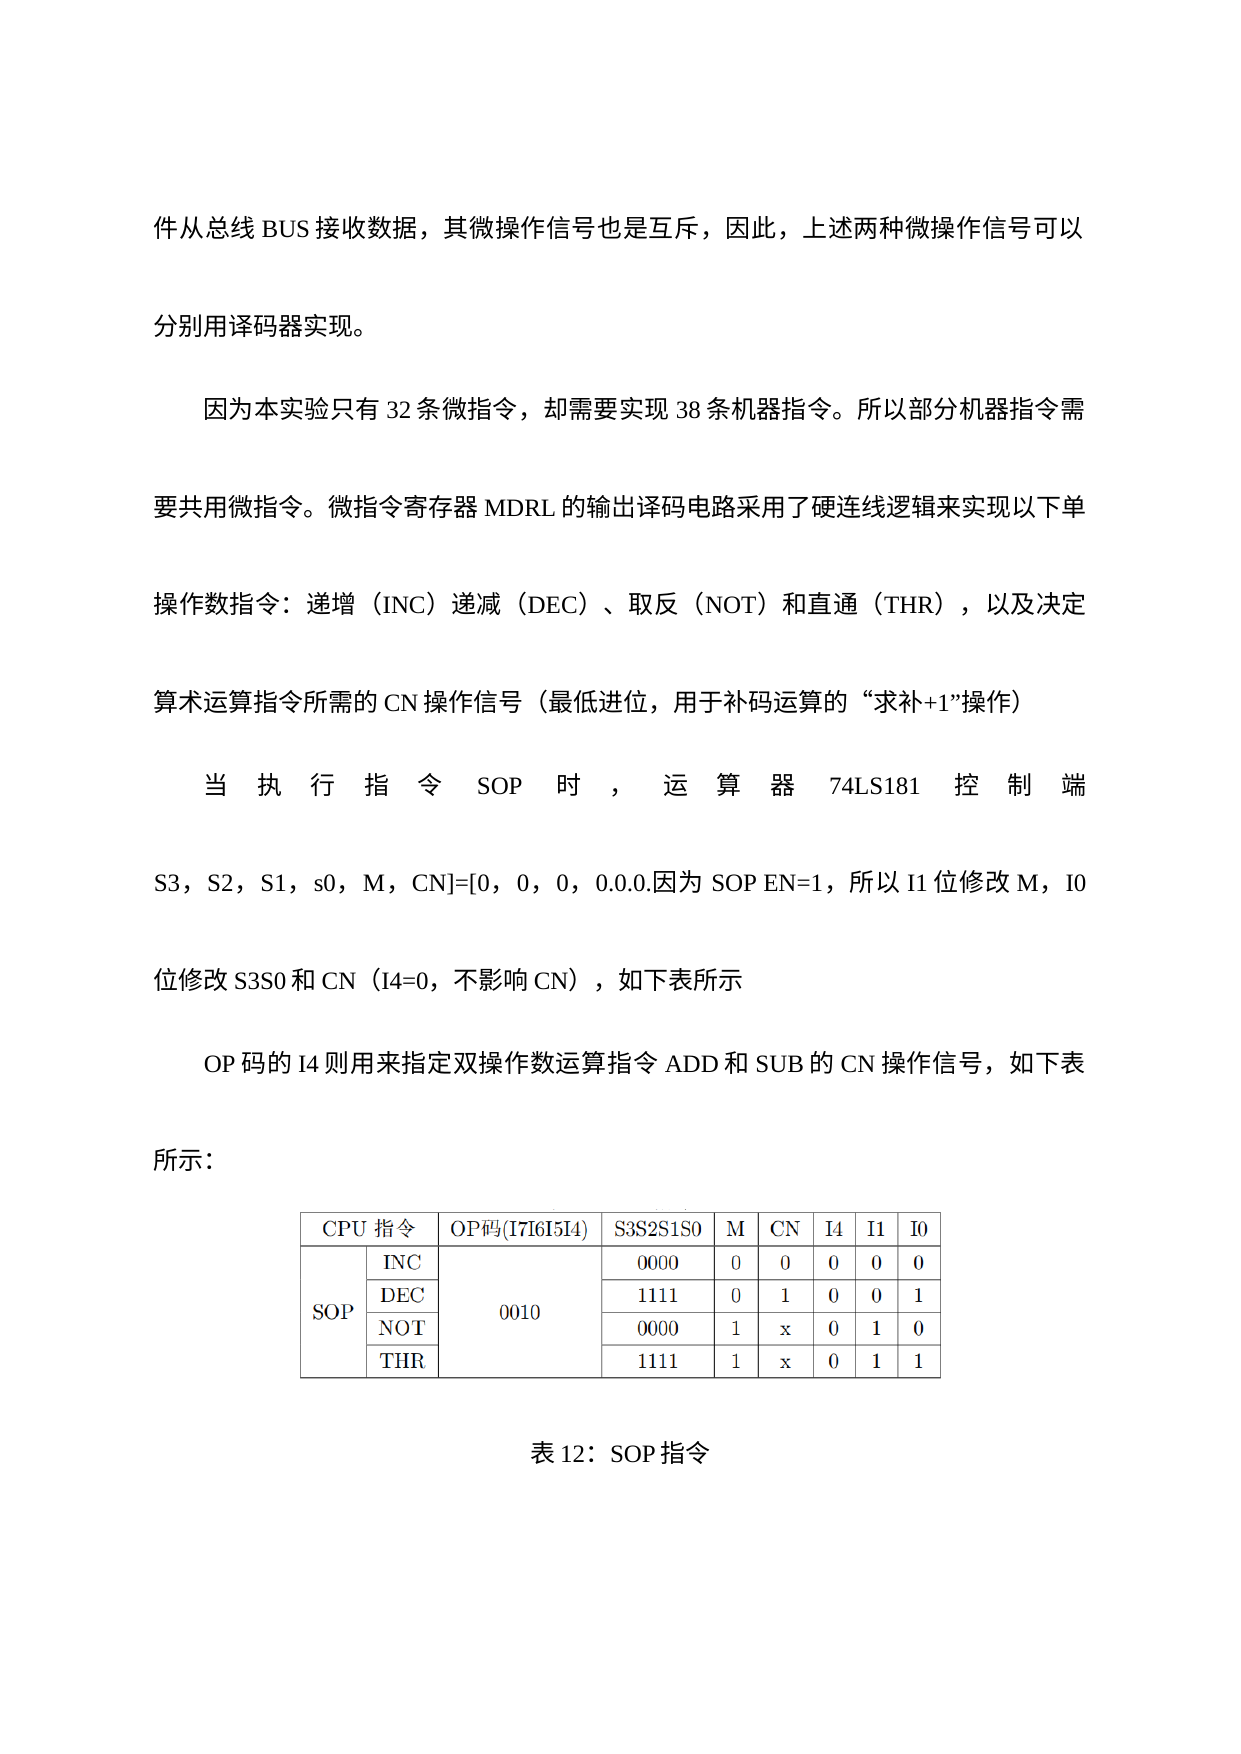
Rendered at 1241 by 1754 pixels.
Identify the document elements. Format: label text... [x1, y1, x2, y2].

text OP码的I4则用来指定双操作数运算指令ADD和SUB的CN操作信号，如下表所示： [153, 1029, 1087, 1191]
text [153, 194, 1087, 357]
picture [297, 1209, 944, 1380]
text 表12：SOP指令 [153, 1419, 1087, 1484]
text 因为本实验只有32条微指令，却需要实现38条机器指令。所以部分机器指令需要共用微指令。微指令寄存器MDRL的输岀译码电路采用了硬连线逻辑来实现以下单操作数指令：递增（INC）递减（DEC）、取反（NOT）和直通（THR），以及决定算术运算指令所需的CN操作信号（最低进位，用于补码运算的“求补+1”操作） [153, 375, 1087, 733]
text 当执行指令SOP时，运算器74LS181控制端S3，S2，S1，s0，M，CN]=[0，0，0，0.0.0.因为 SOP EN=1，所以I1位修改M，I0位修改S3S0和CN（I4=0，不影响CN），如下表所示 [153, 751, 1087, 1011]
